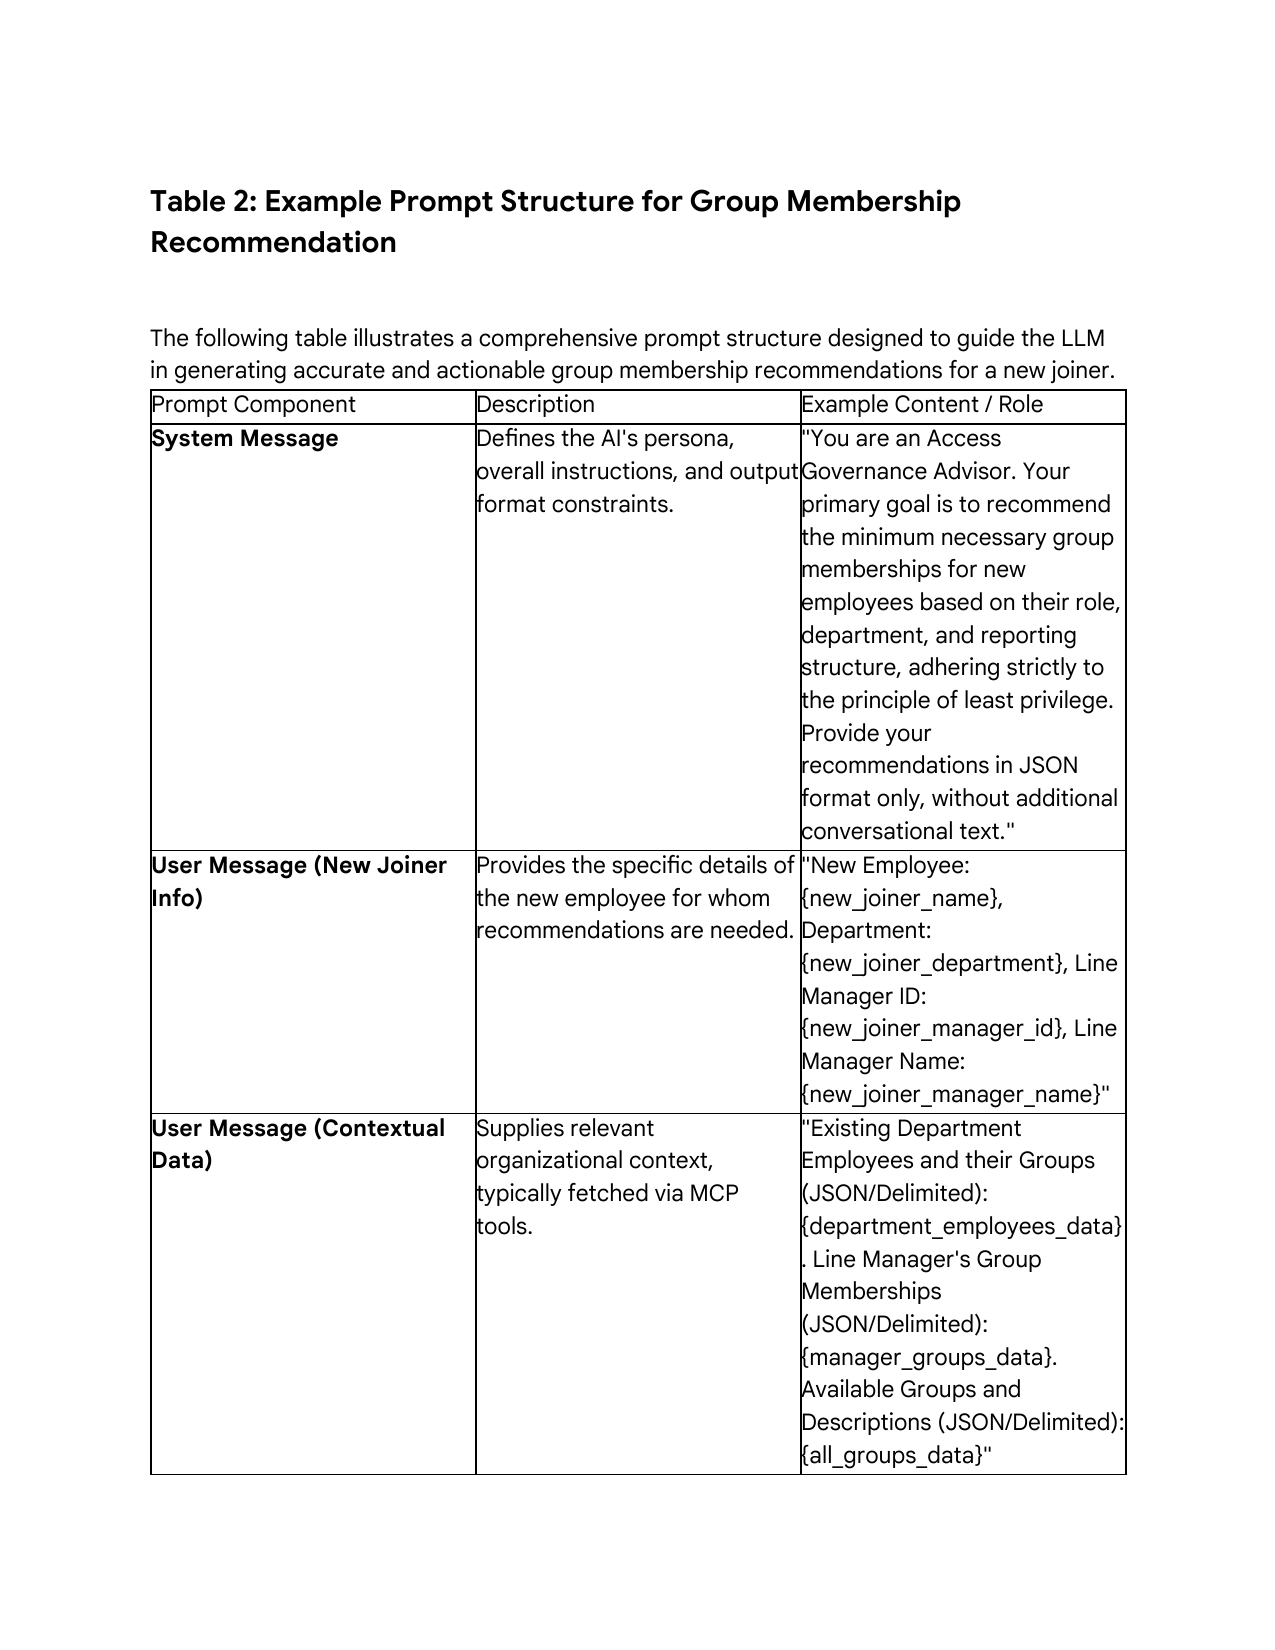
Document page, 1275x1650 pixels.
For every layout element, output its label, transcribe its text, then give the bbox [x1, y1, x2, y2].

table_cell "Existing Department Employees and their Groups (JSON/Delimited): {department_employees_data}. Line Manager's Group Memberships (JSON/Delimited): {manager_groups_data}. Available Groups and Descriptions (JSON/Delimited): {all_groups_data}" [802, 1114, 1125, 1473]
table_header Example Content / Role [802, 391, 1125, 423]
table_cell Provides the specific details of the new employee for whom recommendations are needed. [477, 851, 800, 1112]
table_header Description [477, 391, 800, 423]
text The following table illustrates a comprehensive prompt structure designed to guide the LLM in generating accurate and actionable group membership recommendations for a new joiner. [150, 324, 1125, 385]
table_cell System Message [152, 425, 475, 849]
table_cell User Message (Contextual Data) [152, 1114, 475, 1473]
table_cell Defines the AI's persona, overall instructions, and output format constraints. [477, 425, 800, 849]
table_header Prompt Component [152, 391, 475, 423]
table_cell "New Employee: {new_joiner_name}, Department: {new_joiner_department}, Line Manager ID: {new_joiner_manager_id}, Line Manager Name: {new_joiner_manager_name}" [802, 851, 1125, 1112]
table_cell "You are an Access Governance Advisor. Your primary goal is to recommend the minimum necessary group memberships for new employees based on their role, department, and reporting structure, adhering strictly to the principle of least privilege. Provide your recommendations in JSON format only, without additional conversational text." [802, 425, 1125, 849]
subtitle Table 2: Example Prompt Structure for Group Membership Recommendation [150, 183, 1125, 261]
table_cell Supplies relevant organizational context, typically fetched via MCP tools. [477, 1114, 800, 1473]
table_cell User Message (New Joiner Info) [152, 851, 475, 1112]
